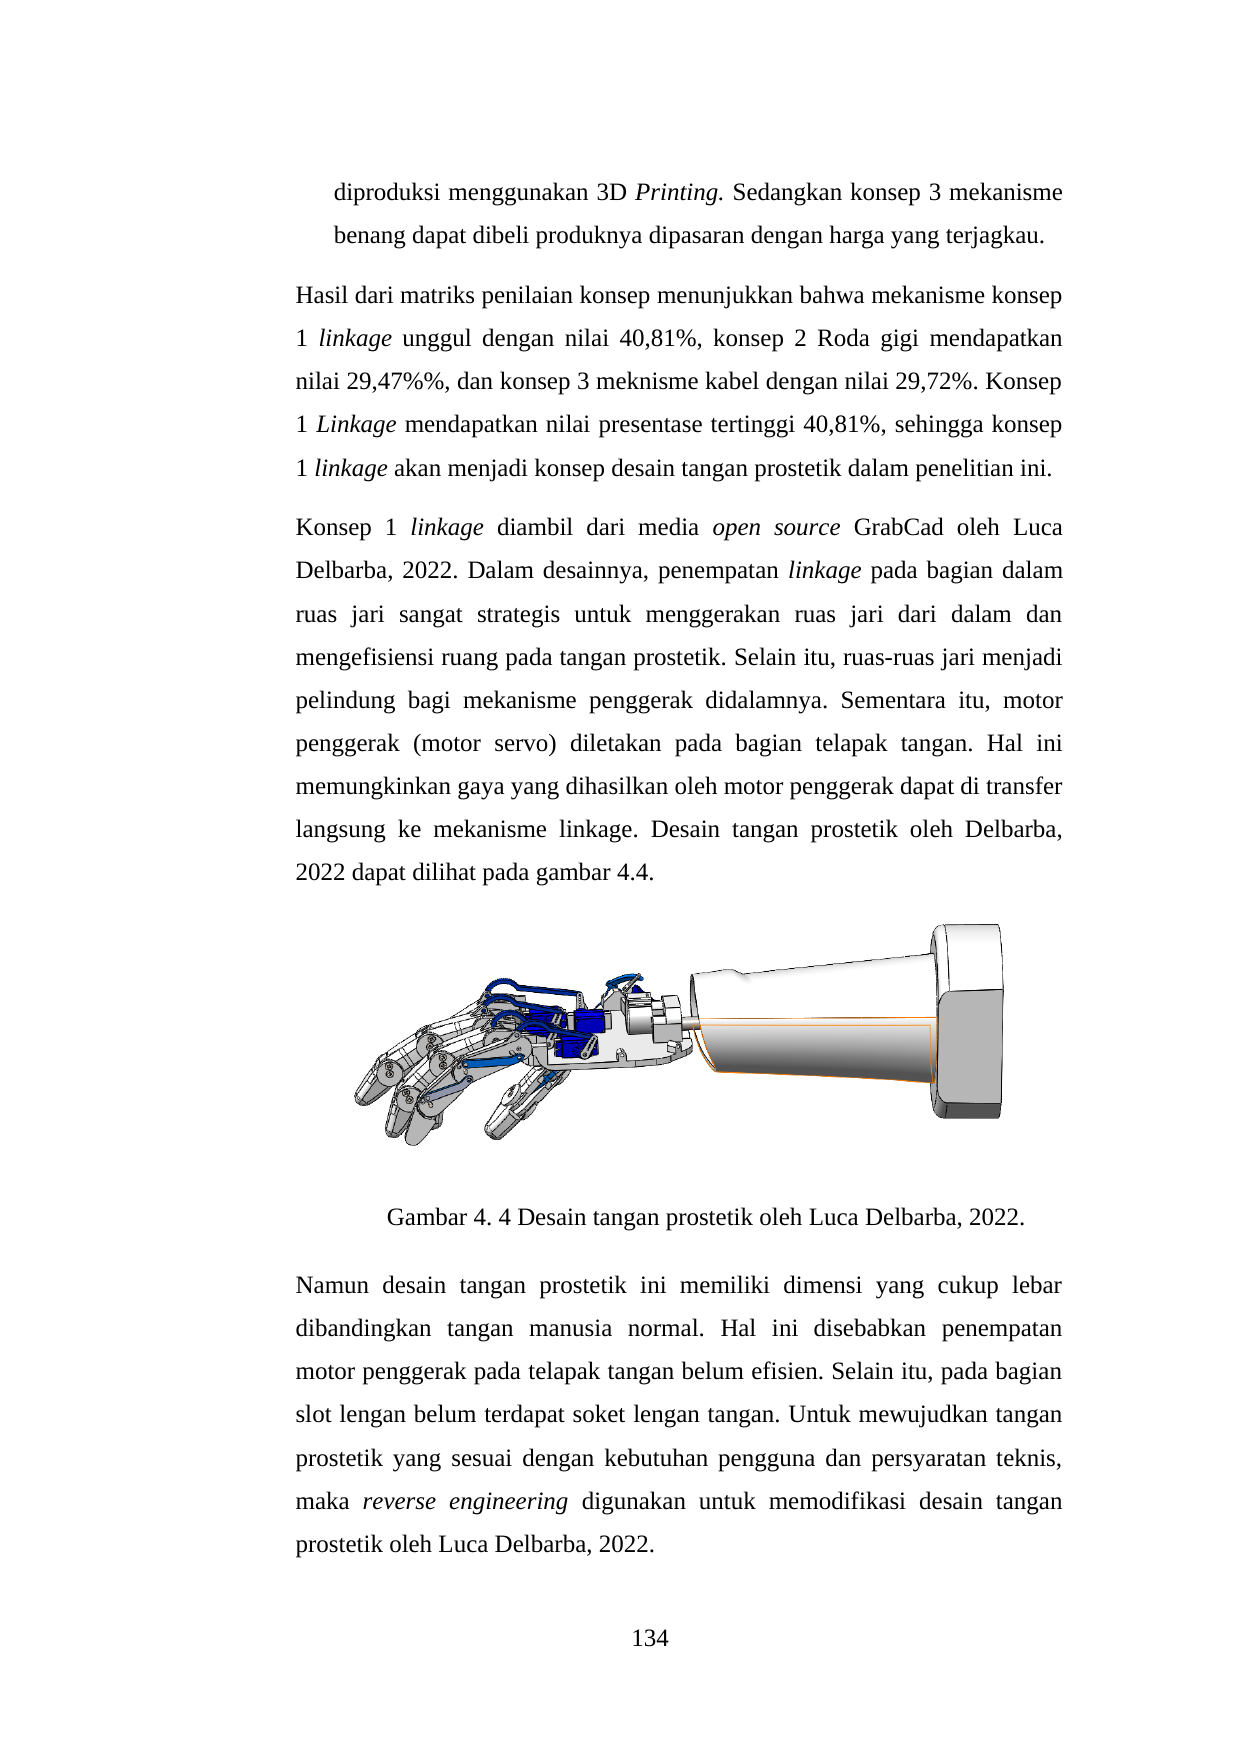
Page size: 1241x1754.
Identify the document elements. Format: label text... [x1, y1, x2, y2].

picture [349, 917, 1009, 1171]
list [333, 177, 1063, 249]
text Hasil dari matriks penilaian konsep menunjukkan bahwa mekanisme konsep 1 linkage unggul dengan nilai 40,81%, konsep 2 Roda gigi mendapatkan nilai 29,47%%, dan konsep 3 meknisme kabel dengan nilai 29,72%. Konsep 1 Linkage mendapatkan nilai presentase tertinggi 40,81%, sehingga konsep 1 linkage akan menjadi konsep desain tangan prostetik dalam penelitian ini. [295, 280, 1063, 481]
text Gambar 4. 4 Desain tangan prostetik oleh Luca Delbarba, 2022. [330, 1202, 1063, 1231]
text Konsep 1 linkage diambil dari media open source GrabCad oleh Luca Delbarba, 2022. Dalam desainnya, penempatan linkage pada bagian dalam ruas jari sangat strategis untuk menggerakan ruas jari dari dalam dan mengefisiensi ruang pada tangan prostetik. Selain itu, ruas-ruas jari menjadi pelindung bagi mekanisme penggerak didalamnya. Sementara itu, motor penggerak (motor servo) diletakan pada bagian telapak tangan. Hal ini memungkinkan gaya yang dihasilkan oleh motor penggerak dapat di transfer langsung ke mekanisme linkage. Desain tangan prostetik oleh Delbarba, 2022 dapat dilihat pada gambar 4.4. [295, 512, 1063, 886]
text Namun desain tangan prostetik ini memiliki dimensi yang cukup lebar dibandingkan tangan manusia normal. Hal ini disebabkan penempatan motor penggerak pada telapak tangan belum efisien. Selain itu, pada bagian slot lengan belum terdapat soket lengan tangan. Untuk mewujudkan tangan prostetik yang sesuai dengan kebutuhan pengguna dan persyaratan teknis, maka reverse engineering digunakan untuk memodifikasi desain tangan prostetik oleh Luca Delbarba, 2022. [295, 1270, 1063, 1558]
